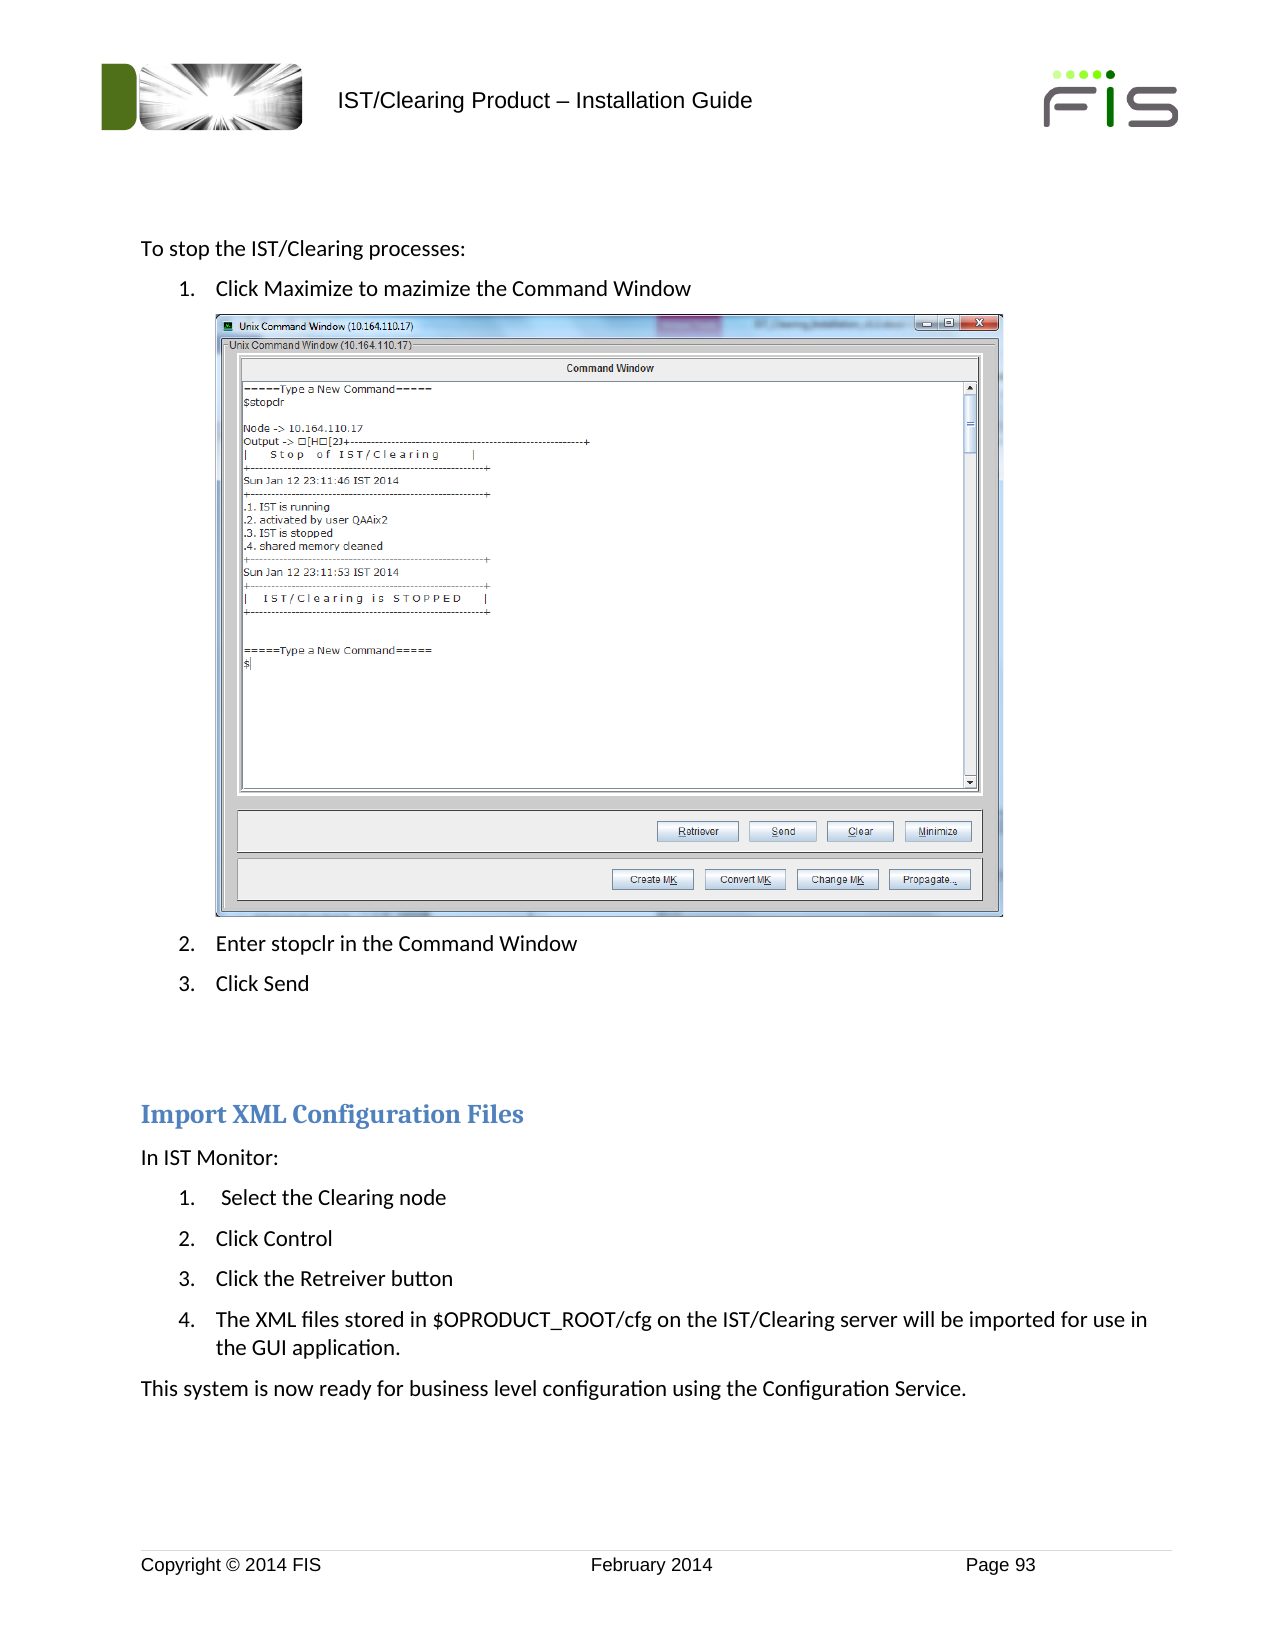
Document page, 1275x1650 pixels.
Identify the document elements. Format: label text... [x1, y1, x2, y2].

picture [1043, 70, 1179, 127]
list Click Send [178, 969, 1172, 997]
text In IST Monitor: [141, 1143, 1172, 1171]
picture [101, 51, 313, 146]
list Click Maximize to mazimize the Command Window [178, 274, 1172, 302]
list Enter stopclr in the Command Window [178, 929, 1172, 957]
list Click the Retreiver button [178, 1264, 1172, 1293]
text This system is now ready for business level configuration using the Configuration Service. [141, 1374, 1172, 1402]
list The XML files stored in $OPRODUCT_ROOT/cfg on the IST/Clearing server will be imported for use in the GUI application. [178, 1305, 1172, 1361]
picture [215, 314, 1004, 917]
list Click Control [178, 1224, 1172, 1252]
subtitle Import XML Configuration Files [141, 1099, 1172, 1131]
list Select the Clearing node [178, 1183, 1172, 1212]
text To stop the IST/Clearing processes: [141, 234, 1172, 262]
